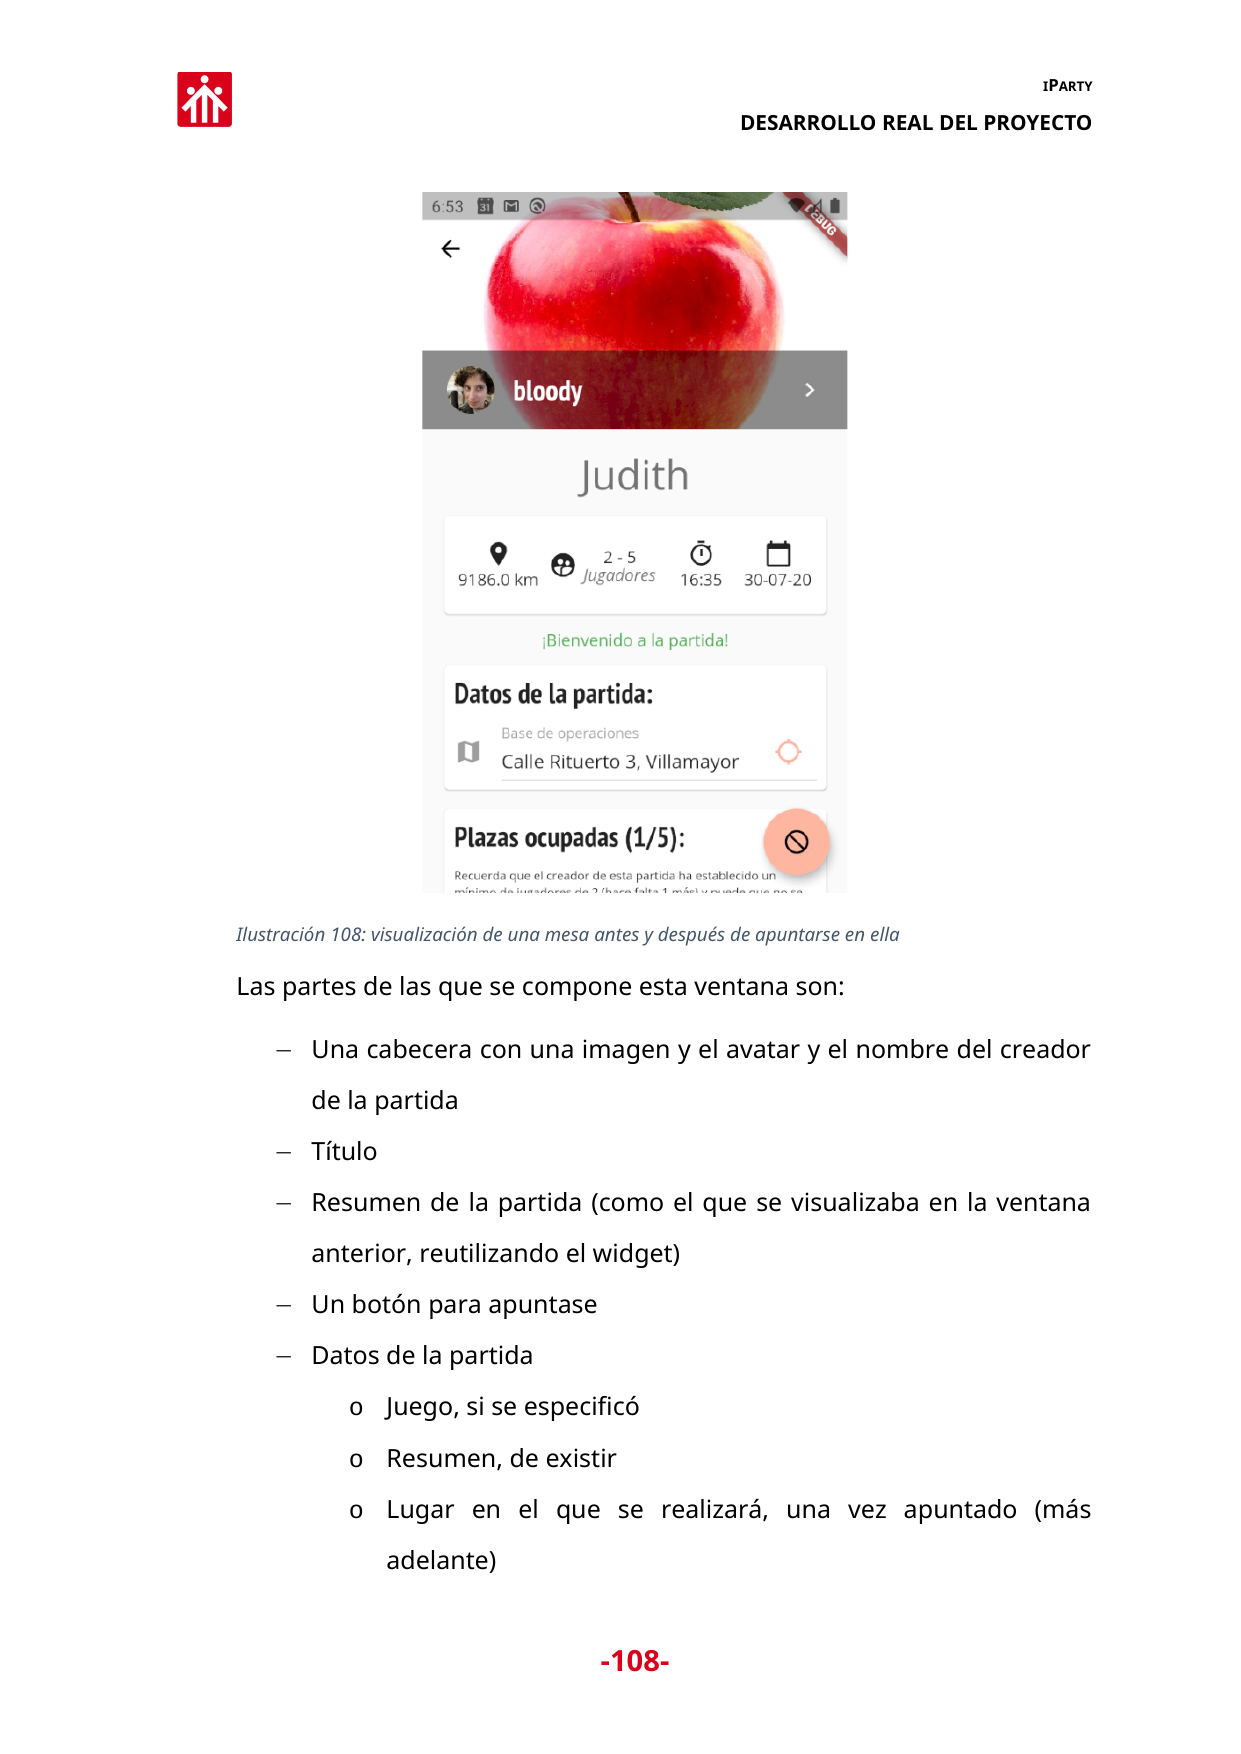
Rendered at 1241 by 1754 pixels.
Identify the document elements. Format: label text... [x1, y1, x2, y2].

list Resumen de la partida (como el que se visualizaba en la ventana anterior, reutilizando el widget) [274, 1185, 1092, 1270]
list Un botón para apuntase [274, 1287, 1092, 1321]
list Lugar en el que se realizará, una vez apuntado (más adelante) [349, 1492, 1092, 1577]
list Una cabecera con una imagen y el avatar y el nombre del creador de la partida [274, 1032, 1092, 1117]
picture [422, 191, 848, 893]
list Datos de la partida [274, 1338, 1092, 1372]
text Las partes de las que se compone esta ventana son: [177, 968, 1092, 1002]
text Ilustración : visualización de una mesa antes y después de apuntarse en ella [177, 922, 1092, 947]
picture [177, 72, 232, 127]
list Título [274, 1134, 1092, 1168]
list Juego, si se especificó [349, 1389, 1092, 1423]
list Resumen, de existir [349, 1440, 1092, 1474]
